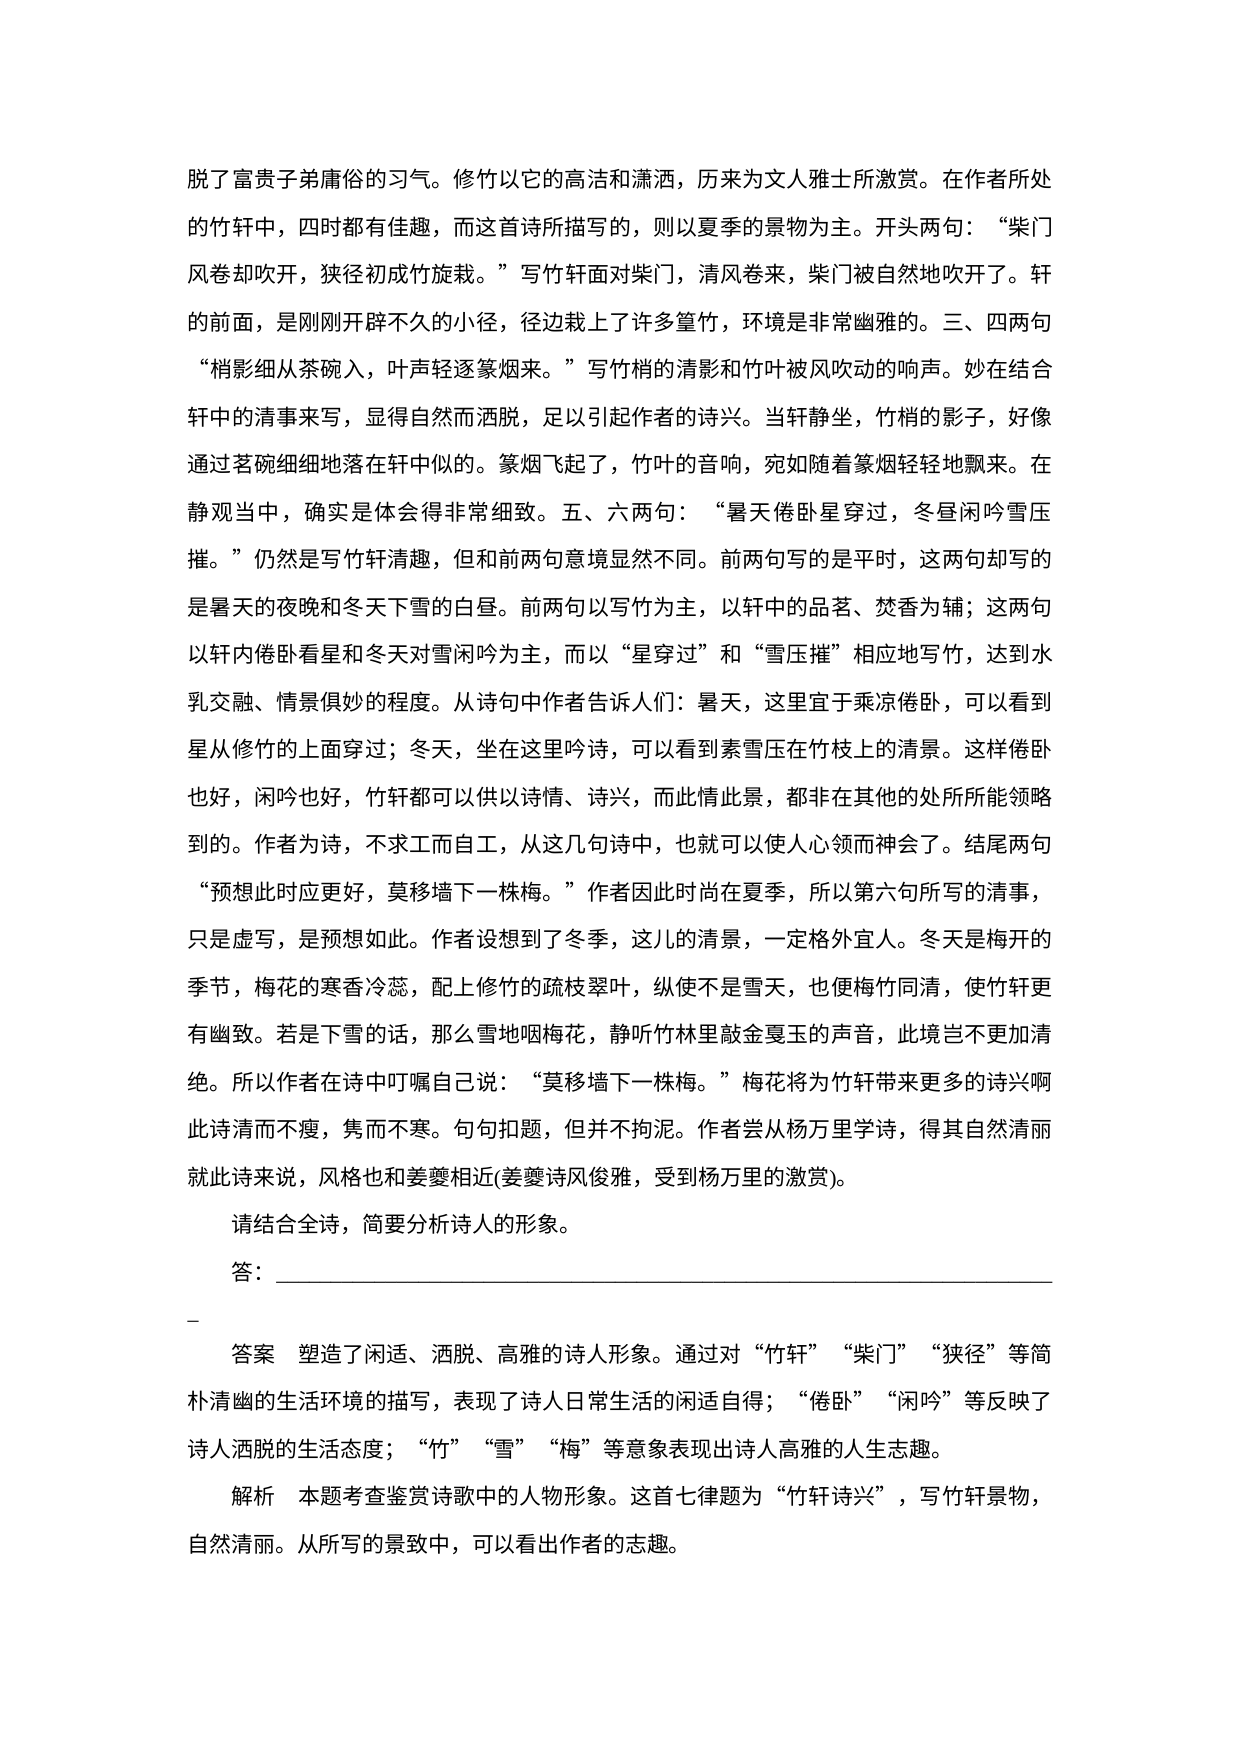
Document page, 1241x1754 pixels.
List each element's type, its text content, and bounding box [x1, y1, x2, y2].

text 答案 塑造了闲适、洒脱、高雅的诗人形象。通过对“竹轩”“柴门”“狭径”等简朴清幽的生活环境的描写，表现了诗人日常生活的闲适自得；“倦卧”“闲吟”等反映了诗人洒脱的生活态度；“竹”“雪”“梅”等意象表现出诗人高雅的人生志趣。 [187, 1337, 1053, 1463]
text 解析 本题考查鉴赏诗歌中的人物形象。这首七律题为“竹轩诗兴”，写竹轩景物，自然清丽。从所写的景致中，可以看出作者的志趣。 [187, 1479, 1053, 1558]
text 请结合全诗，简要分析诗人的形象。 [187, 1207, 1053, 1239]
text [187, 162, 1053, 1191]
text 答：________________________________________________________________________ [187, 1254, 1053, 1324]
